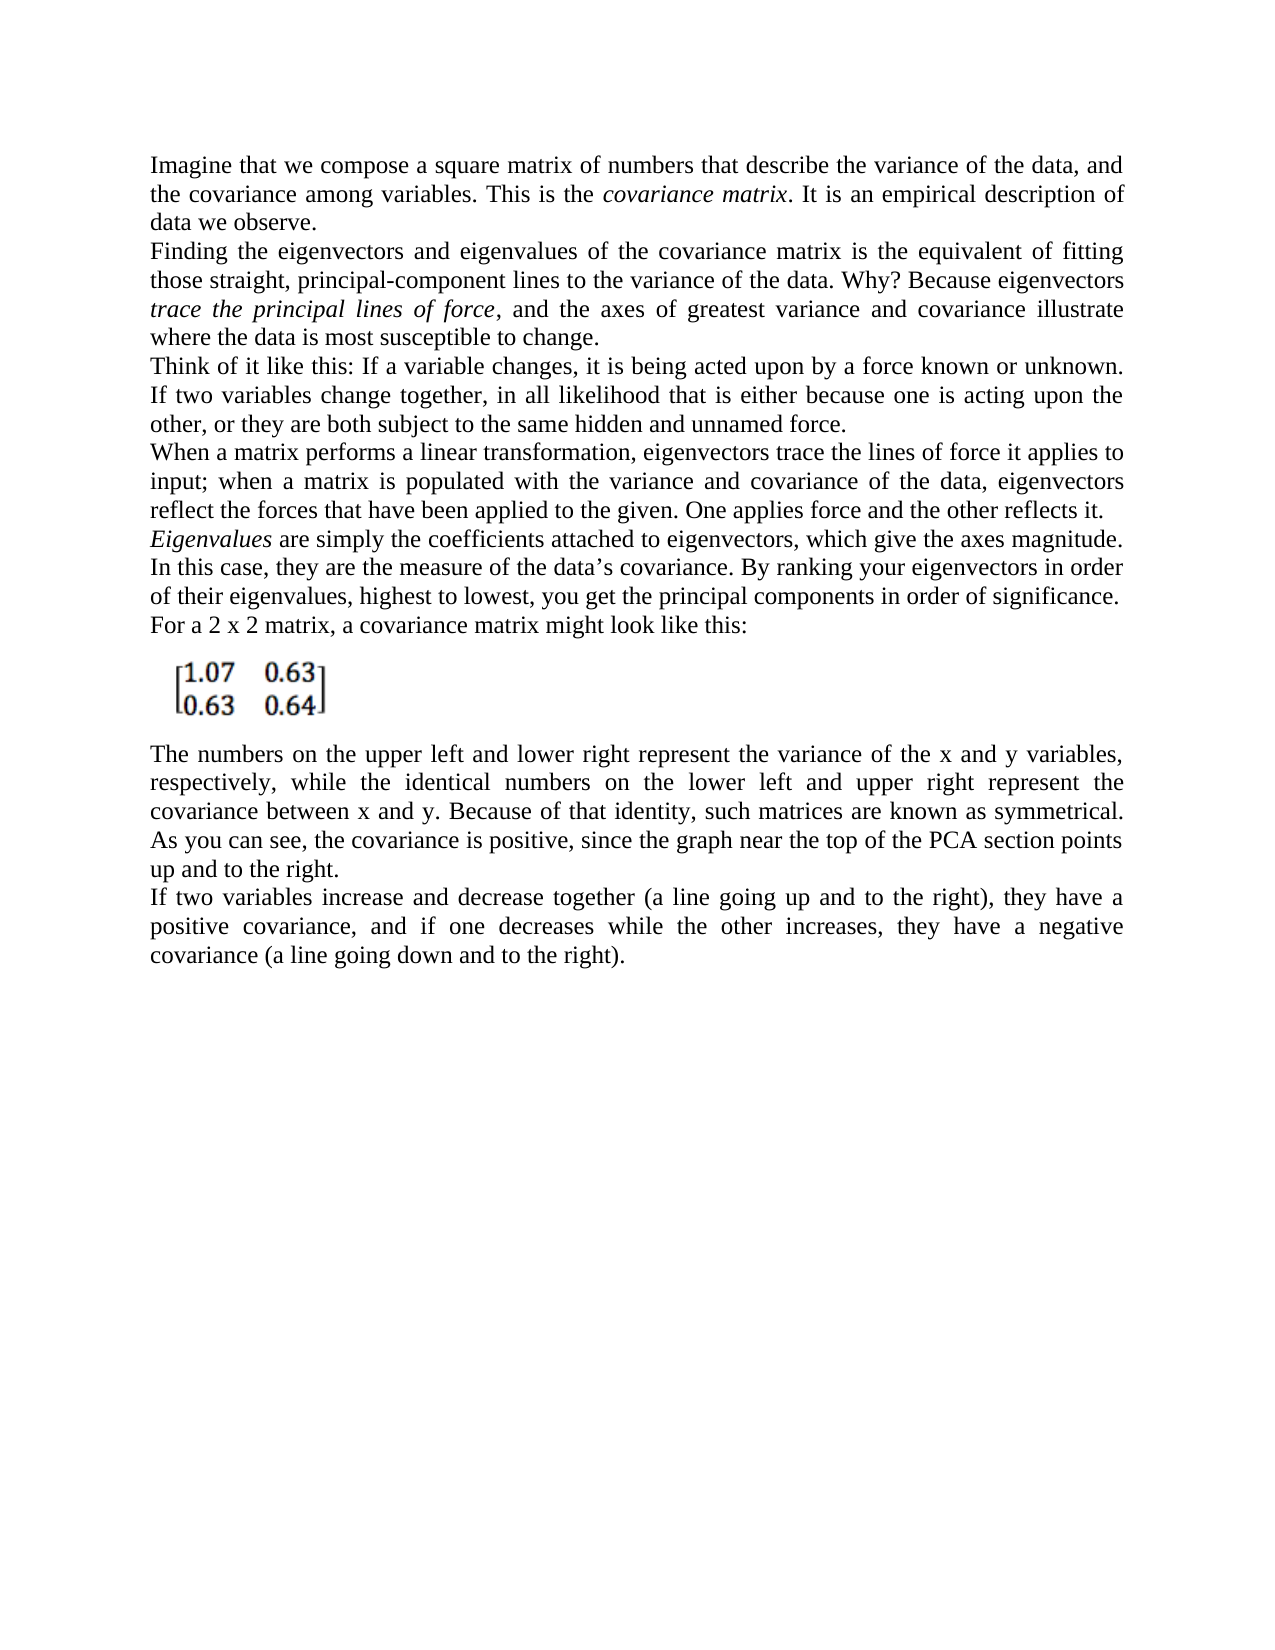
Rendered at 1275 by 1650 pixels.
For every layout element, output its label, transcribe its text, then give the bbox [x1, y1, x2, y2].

text Eigenvalues are simply the coefficients attached to eigenvectors, which give the axes magnitude. In this case, they are the measure of the data’s covariance. By ranking your eigenvectors in order of their eigenvalues, highest to lowest, you get the principal components in order of significance. [150, 524, 1125, 610]
text If two variables increase and decrease together (a line going up and to the right), they have a positive covariance, and if one decreases while the other increases, they have a negative covariance (a line going down and to the right). [150, 882, 1125, 969]
text The numbers on the upper left and lower right represent the variance of the x and y variables, respectively, while the identical numbers on the lower left and upper right represent the covariance between x and y. Because of that identity, such matrices are known as symmetrical. As you can see, the covariance is positive, since the graph near the top of the PCA section points up and to the right. [150, 739, 1125, 882]
text Finding the eigenvectors and eigenvalues of the covariance matrix is the equivalent of fitting those straight, principal-component lines to the variance of the data. Why? Because eigenvectors trace the principal lines of force, and the axes of greatest variance and covariance illustrate where the data is most susceptible to change. [150, 236, 1125, 351]
picture [150, 638, 355, 739]
text Think of it like this: If a variable changes, it is being acted upon by a force known or unknown. If two variables change together, in all likelihood that is either because one is acting upon the other, or they are both subject to the same hidden and unnamed force. [150, 351, 1125, 437]
text For a 2 x 2 matrix, a covariance matrix might look like this: [150, 610, 1125, 639]
text When a matrix performs a linear transformation, eigenvectors trace the lines of force it applies to input; when a matrix is populated with the variance and covariance of the data, eigenvectors reflect the forces that have been applied to the given. One applies force and the other reflects it. [150, 437, 1125, 524]
text Imagine that we compose a square matrix of numbers that describe the variance of the data, and the covariance among variables. This is the covariance matrix. It is an empirical description of data we observe. [150, 150, 1125, 236]
